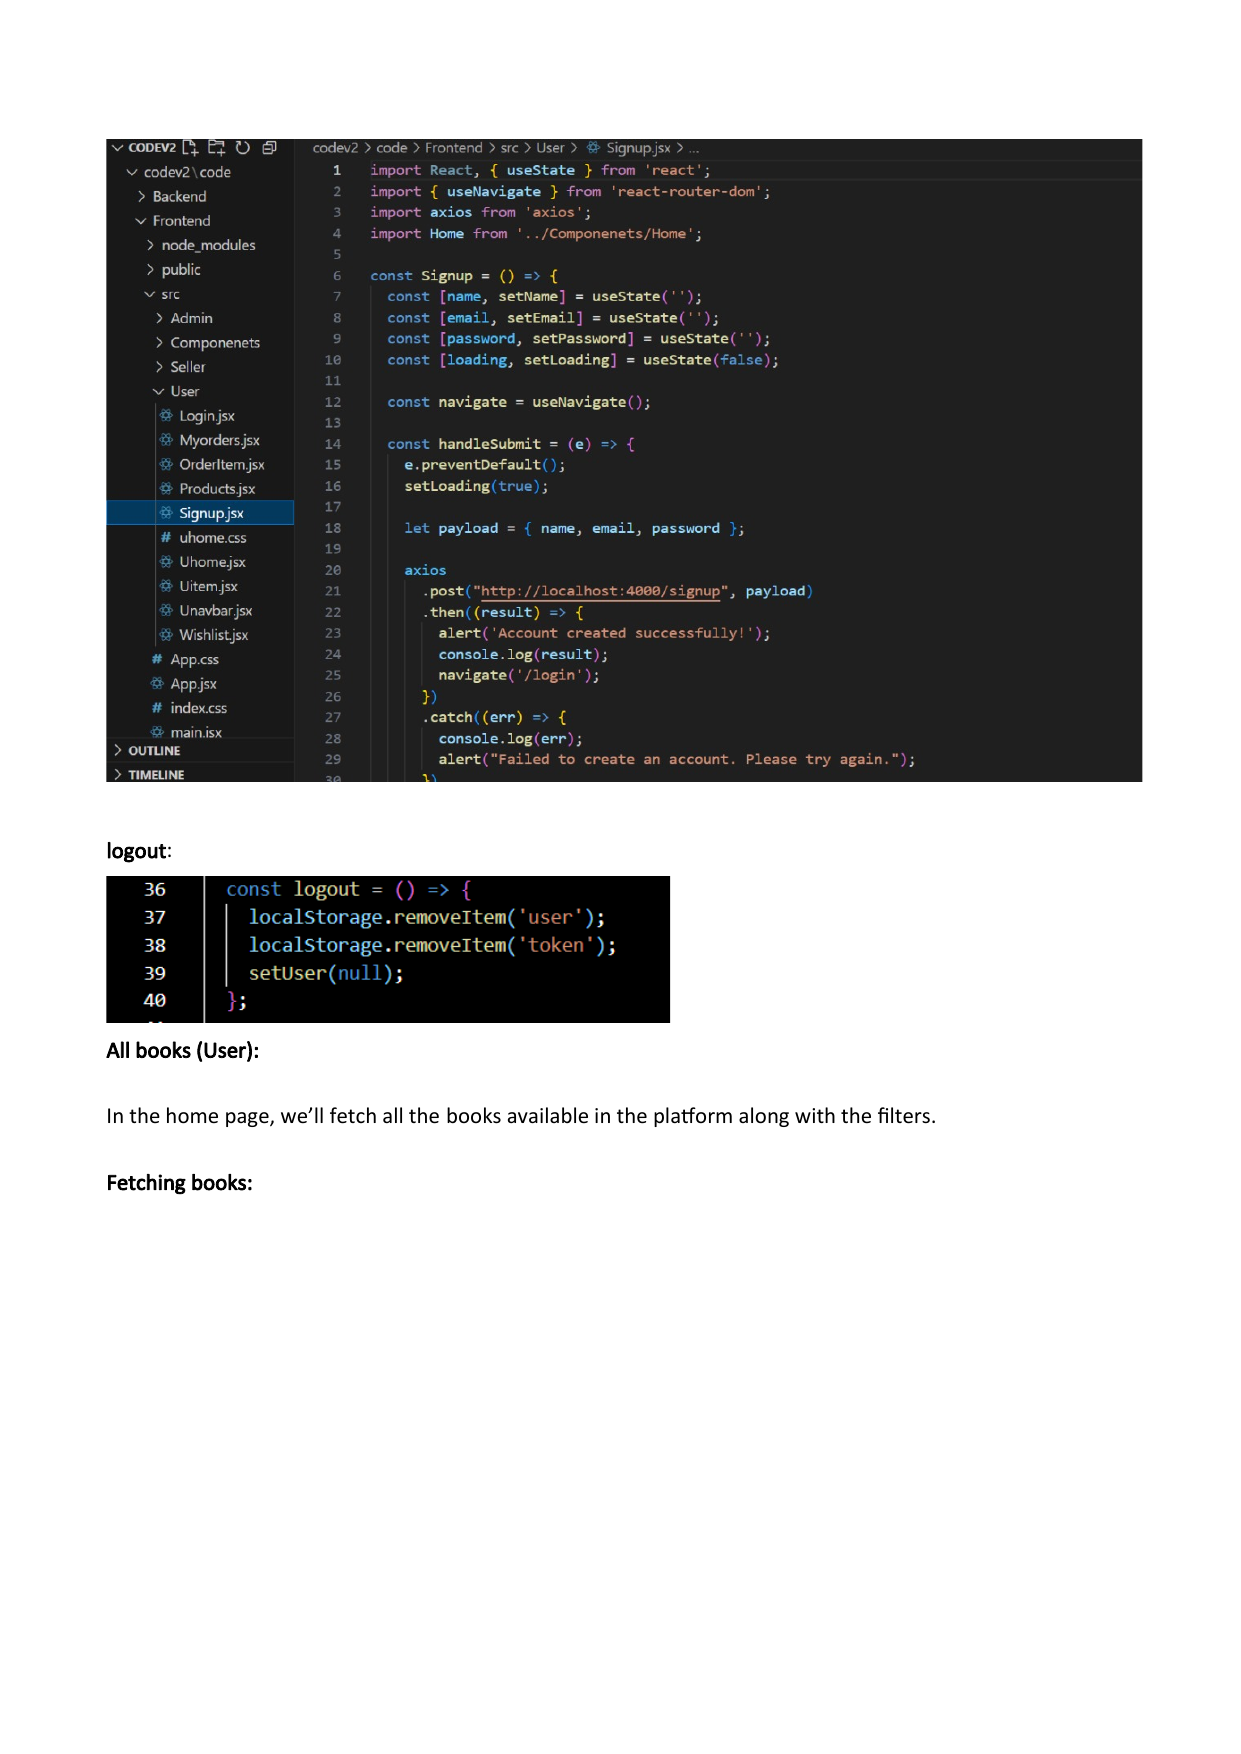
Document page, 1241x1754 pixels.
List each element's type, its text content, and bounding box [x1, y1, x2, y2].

picture [106, 876, 671, 1023]
text Fetching books: [106, 1167, 1143, 1195]
text logout: [106, 836, 1085, 863]
picture [106, 139, 1143, 782]
text All books (User): [106, 1035, 1143, 1063]
text In the home page, we’ll fetch all the books available in the platform along with the filters. [106, 1101, 1143, 1129]
